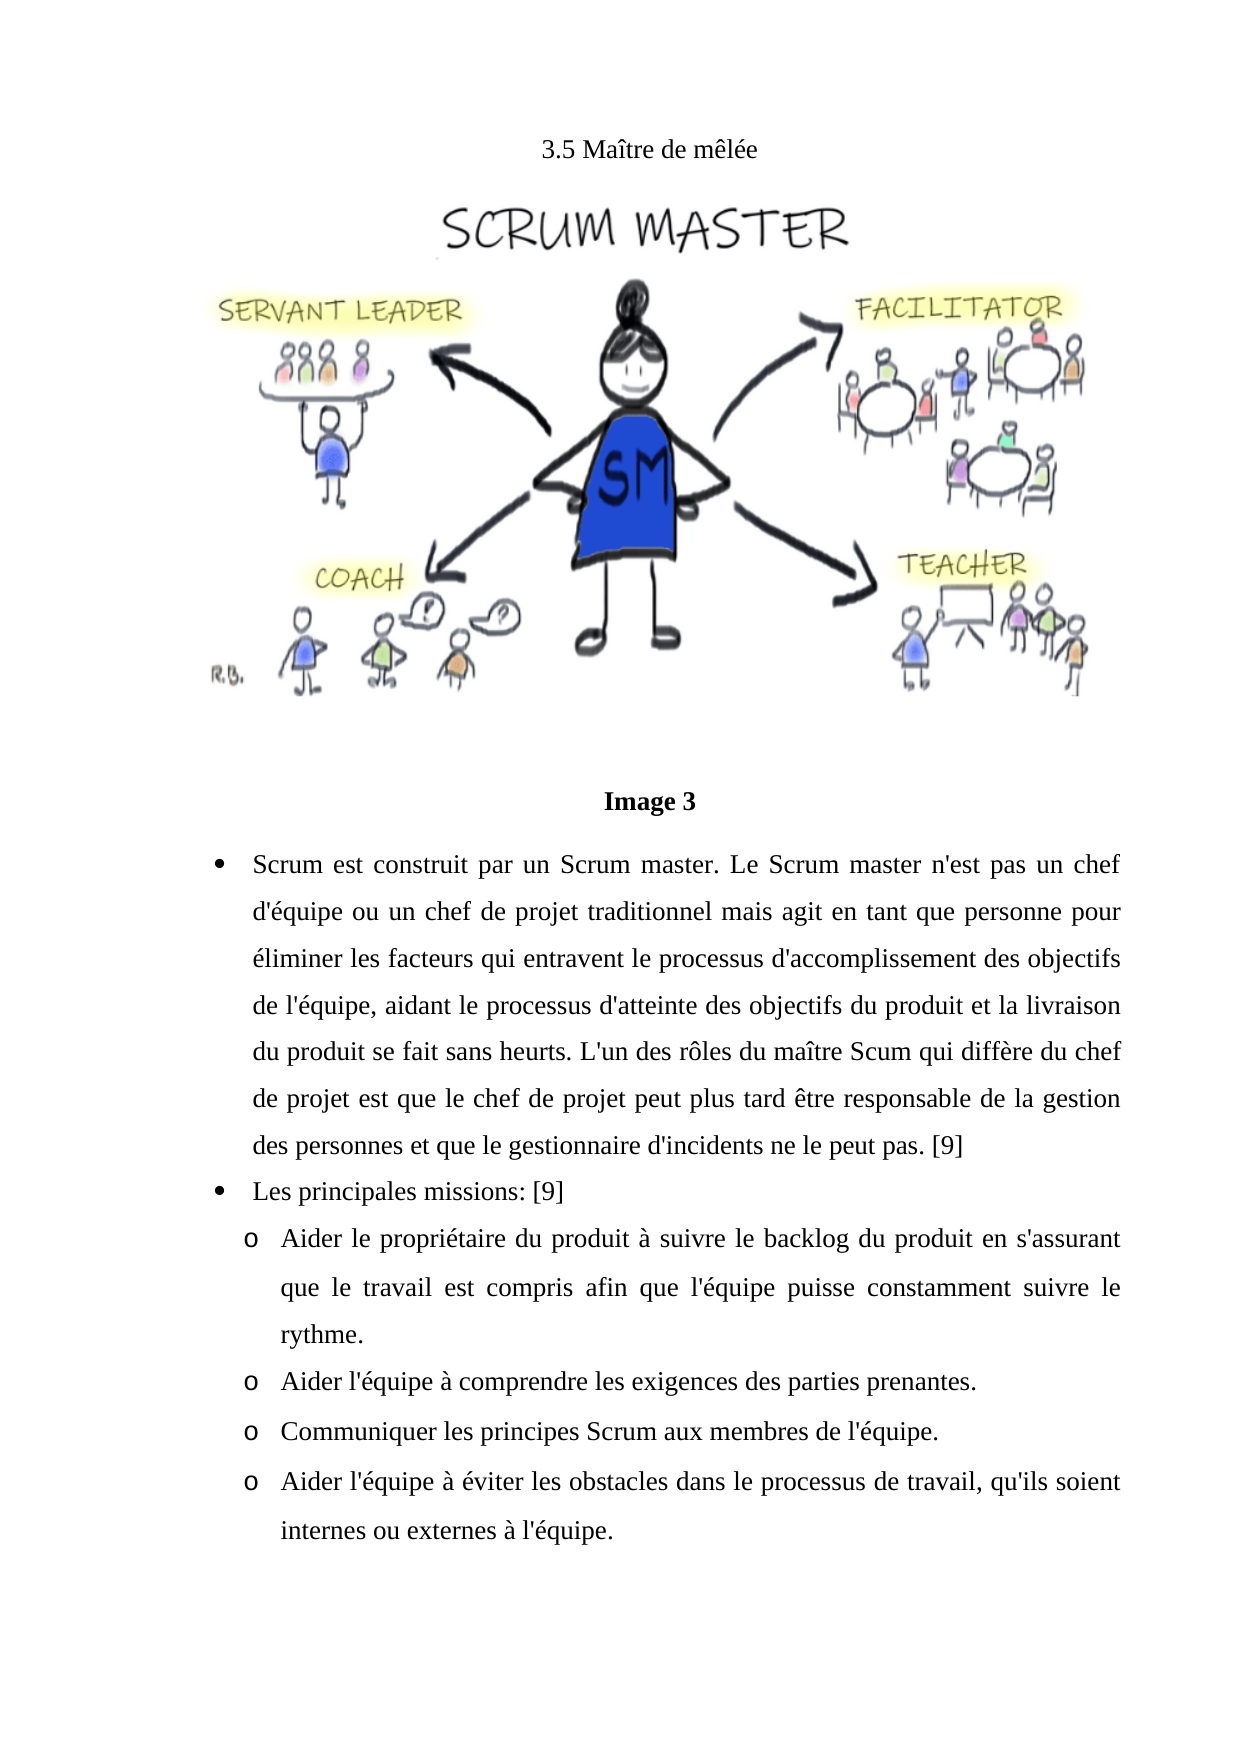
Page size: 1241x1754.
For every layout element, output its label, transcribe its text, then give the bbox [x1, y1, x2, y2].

list Les principales missions: [9] [215, 1175, 1122, 1207]
list Communiquer les principes Scrum aux membres de l'équipe. [243, 1415, 1122, 1448]
list Aider le propriétaire du produit à suivre le backlog du produit en s'assurant que le travail est compris afin que l'équipe puisse constamment suivre le rythme. [243, 1222, 1122, 1349]
picture [177, 180, 1153, 740]
text Image 3 [177, 785, 1122, 816]
subtitle 3.5 Maître de mêlée [177, 133, 1122, 180]
list Aider l'équipe à comprendre les exigences des parties prenantes. [243, 1364, 1122, 1398]
list Scrum est construit par un Scrum master. Le Scrum master n'est pas un chef d'équipe ou un chef de projet traditionnel mais agit en tant que personne pour éliminer les facteurs qui entravent le processus d'accomplissement des objectifs de l'équipe, aidant le processus d'atteinte des objectifs du produit et la livraison du produit se fait sans heurts. L'un des rôles du maître Scum qui diffère du chef de projet est que le chef de projet peut plus tard être responsable de la gestion des personnes et que le gestionnaire d'incidents ne le peut pas. [9] [215, 849, 1122, 1160]
list Aider l'équipe à éviter les obstacles dans le processus de travail, qu'ils soient internes ou externes à l'équipe. [243, 1465, 1122, 1545]
